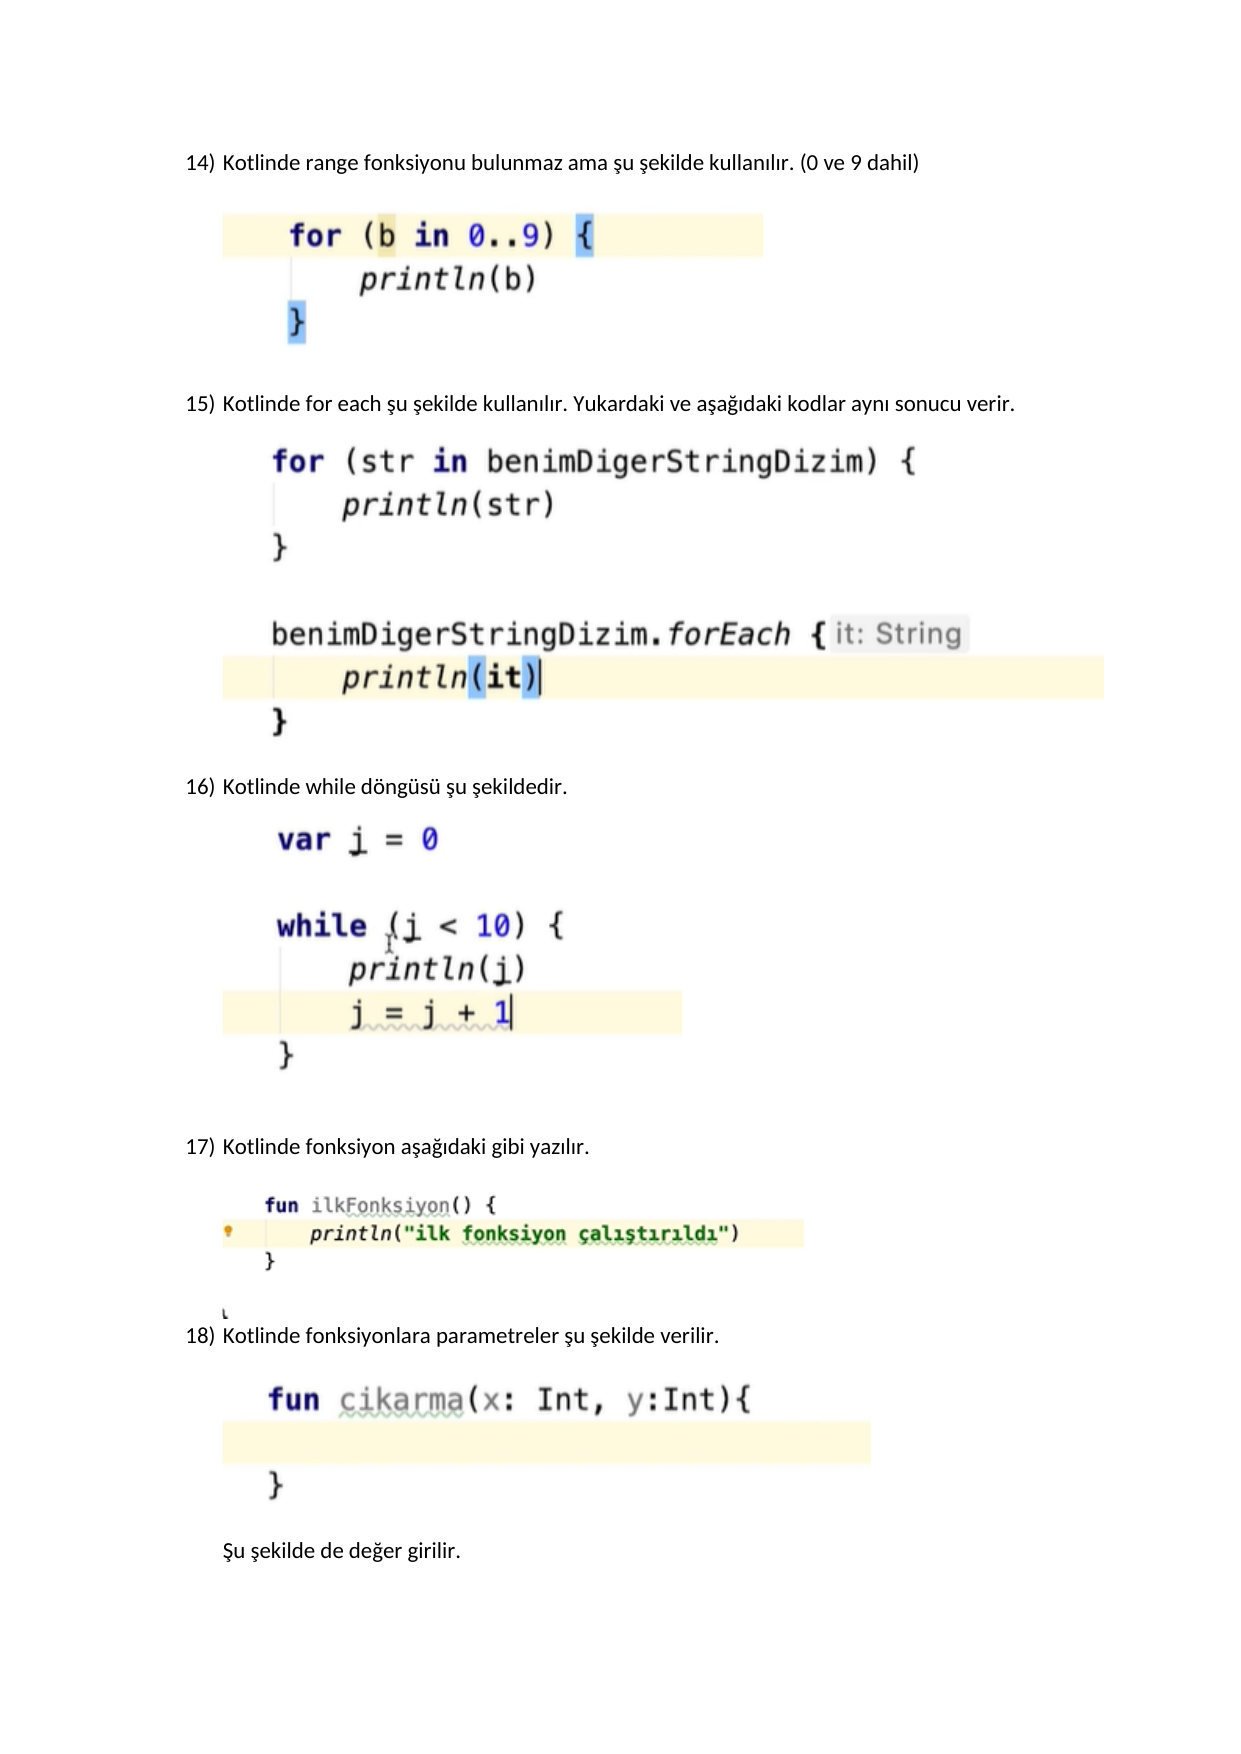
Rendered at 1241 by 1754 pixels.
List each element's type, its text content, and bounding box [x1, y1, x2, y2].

picture [222, 1162, 804, 1319]
list Kotlinde while döngüsü şu şekildedir. [185, 772, 1093, 800]
picture [222, 177, 764, 388]
picture [222, 1351, 872, 1534]
picture [222, 419, 1104, 770]
list Şu şekilde de değer girilir. [223, 1536, 1093, 1564]
picture [222, 802, 683, 1131]
